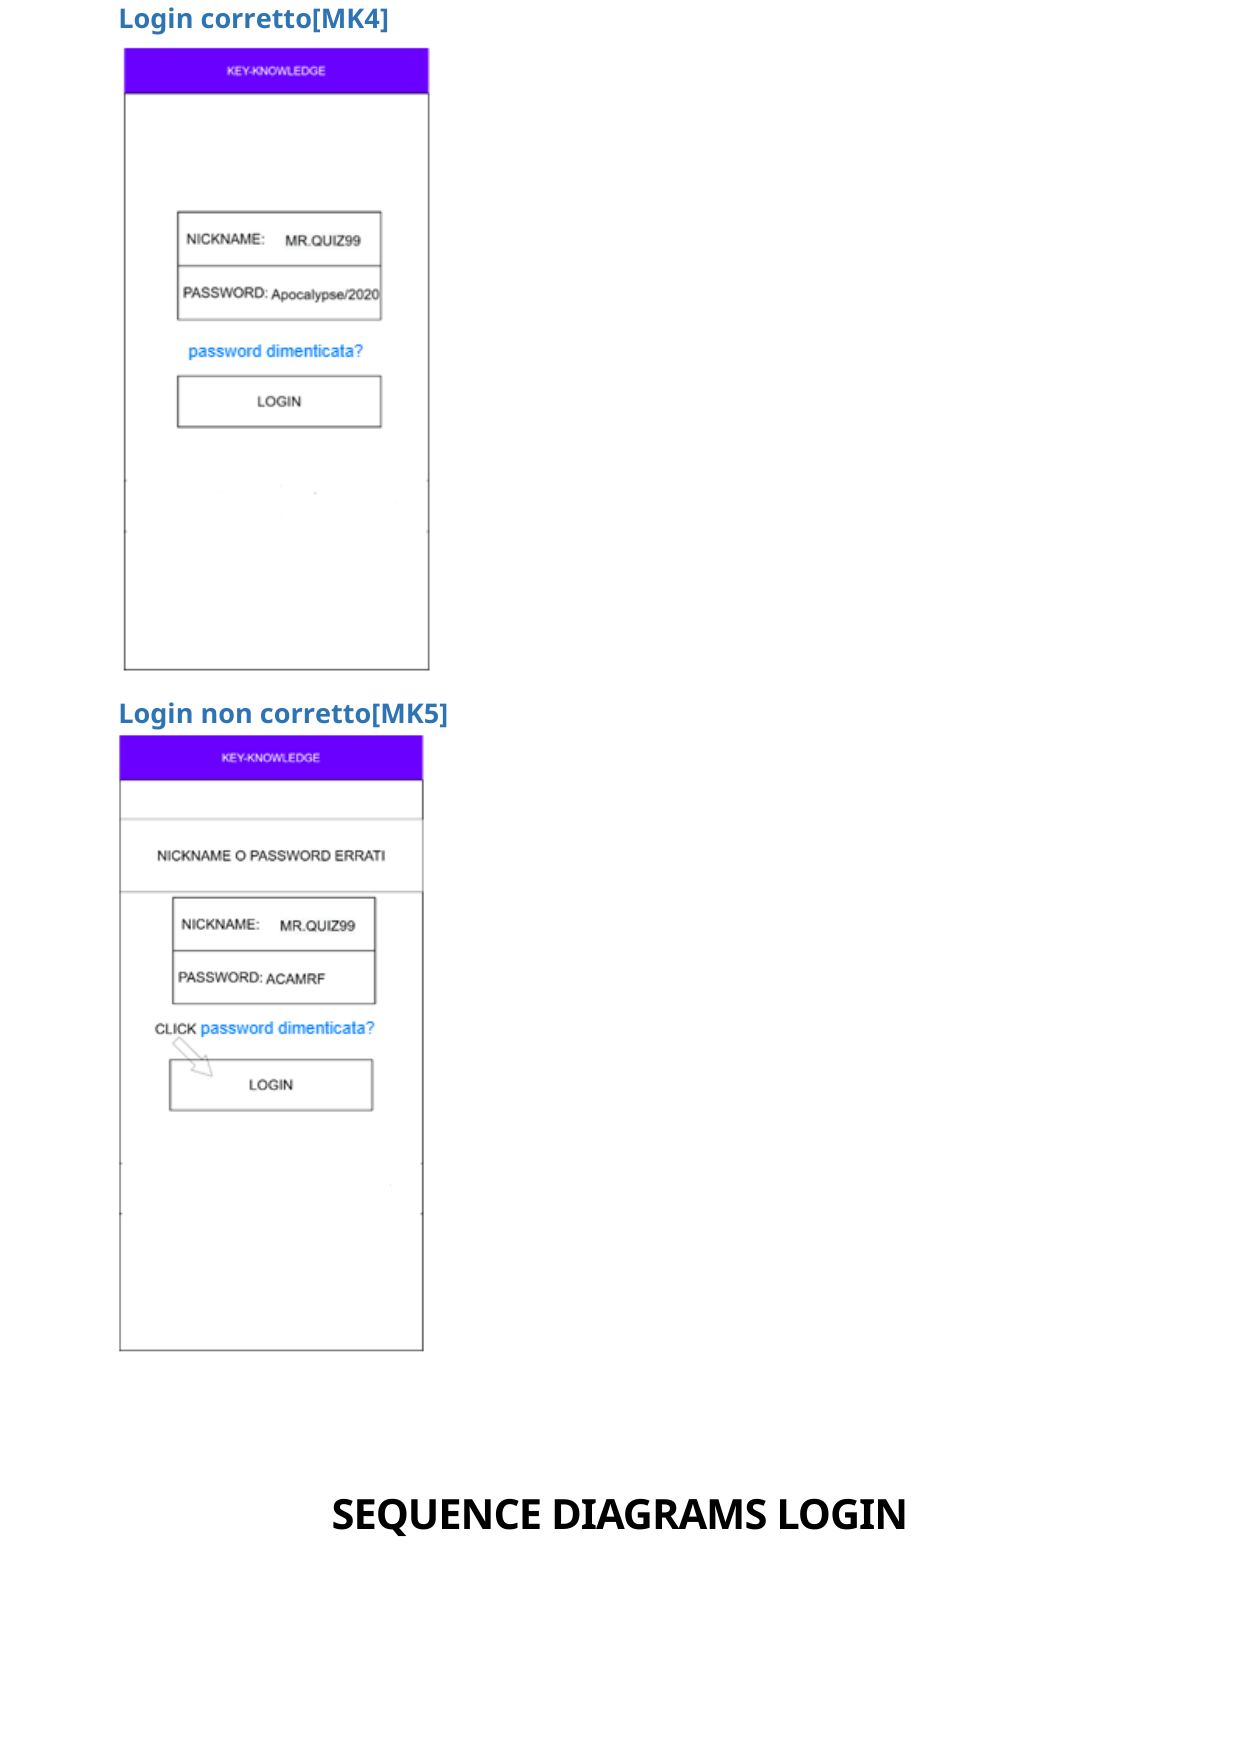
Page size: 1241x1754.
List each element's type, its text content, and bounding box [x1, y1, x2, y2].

picture [118, 39, 436, 677]
title SEQUENCE DIAGRAMS LOGIN [118, 1485, 1122, 1541]
picture [118, 734, 427, 1353]
subtitle Login non corretto[MK5] [118, 695, 1122, 732]
subtitle Login corretto[MK4] [118, 0, 1122, 37]
